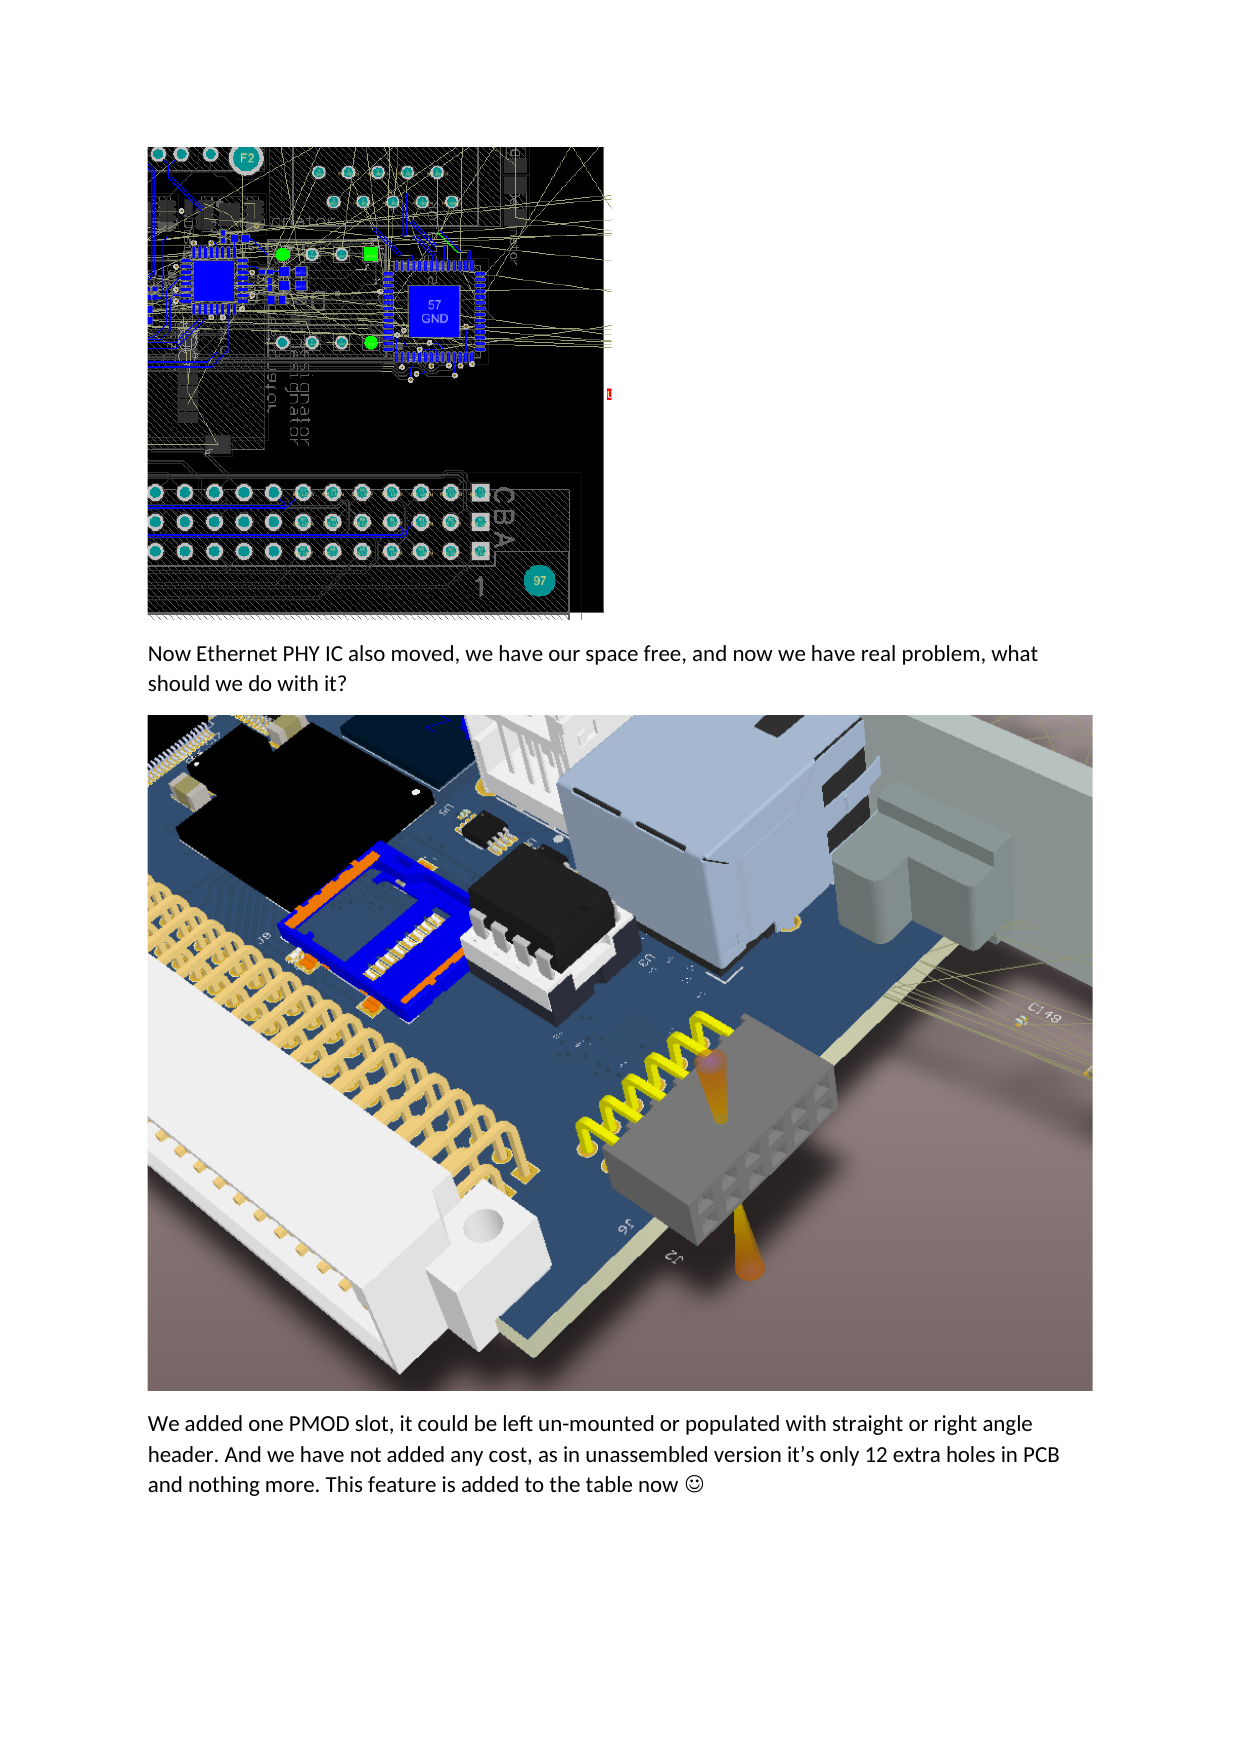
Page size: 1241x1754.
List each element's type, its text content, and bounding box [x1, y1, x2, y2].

text We added one PMOD slot, it could be left un-mounted or populated with straight or right angle header. And we have not added any cost, as in unassembled version it’s only 12 extra holes in PCB and nothing more. This feature is added to the table now [148, 1409, 1093, 1498]
picture [147, 715, 1093, 1391]
text Now Ethernet PHY IC also moved, we have our space free, and now we have real problem, what should we do with it? [148, 639, 1093, 697]
picture [147, 147, 612, 620]
